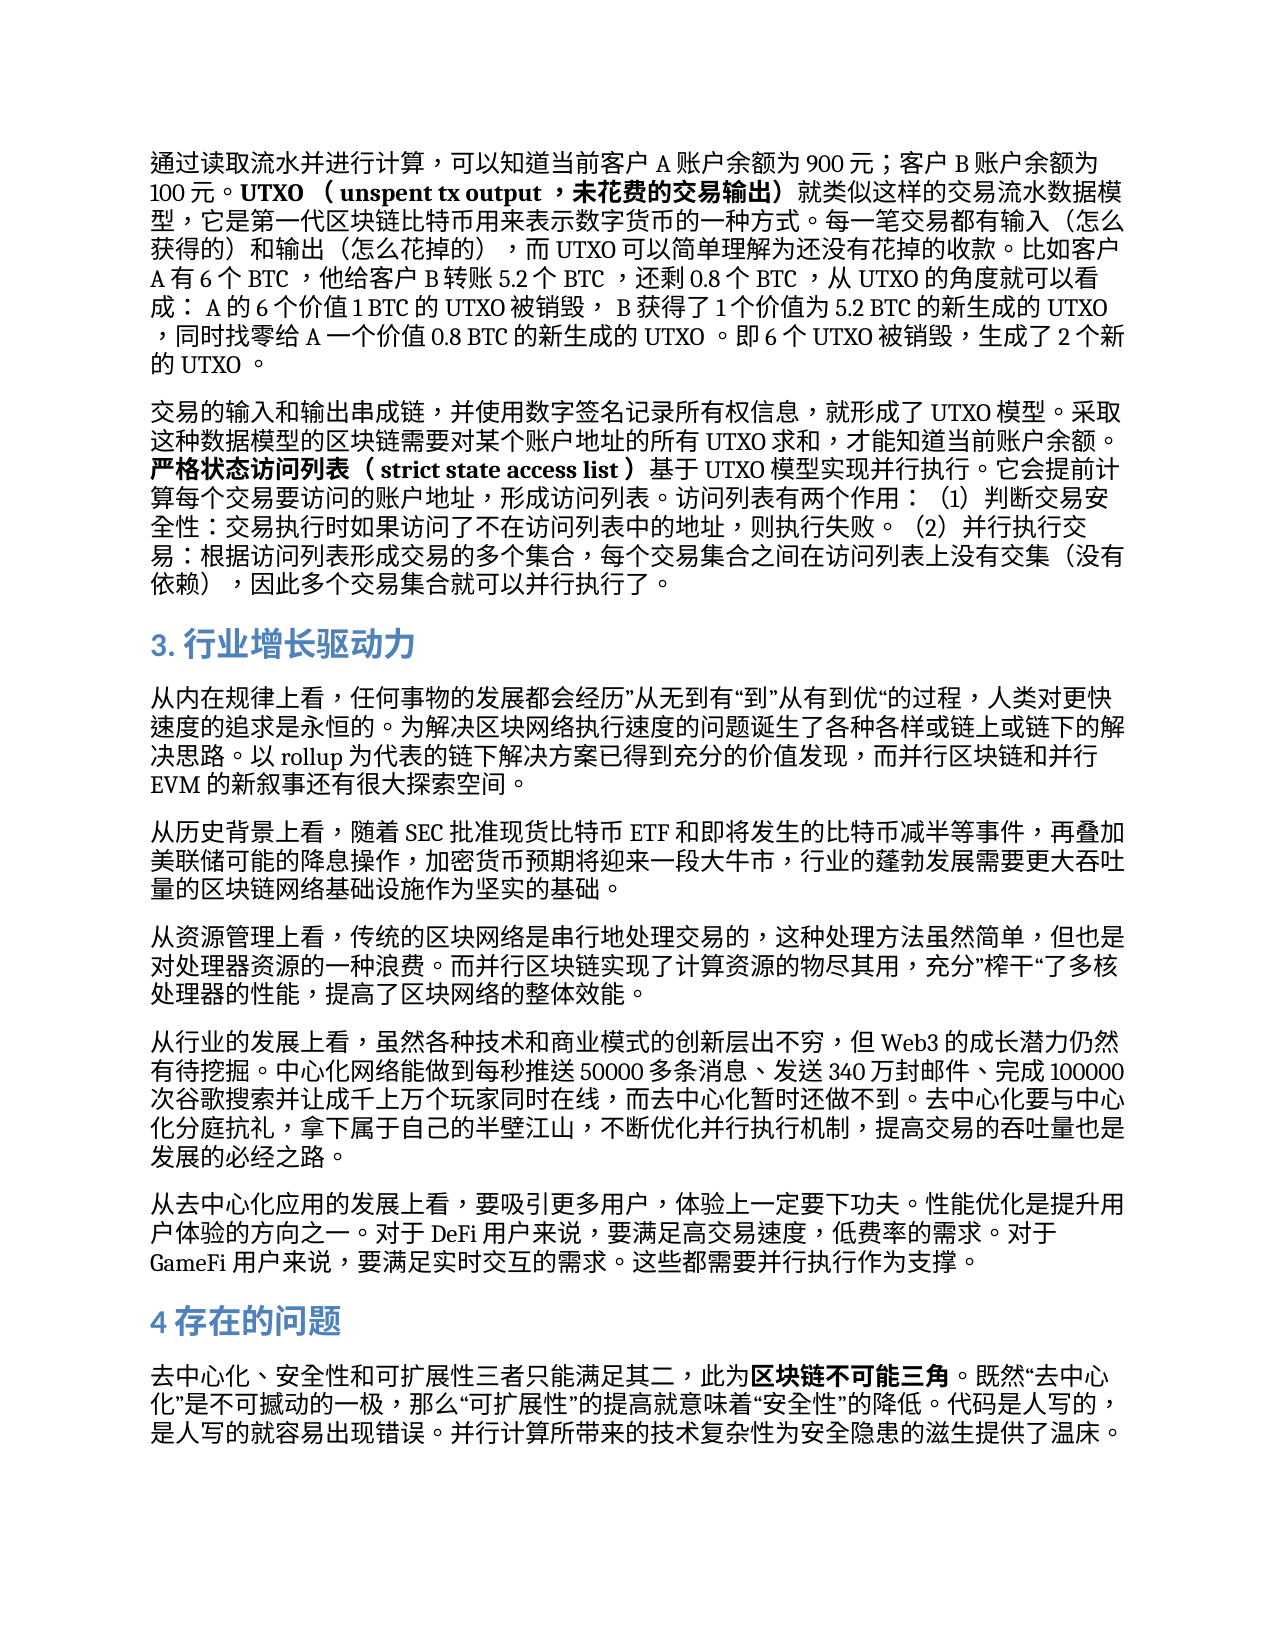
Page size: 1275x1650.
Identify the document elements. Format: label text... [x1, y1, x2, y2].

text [150, 1362, 1125, 1449]
text 通过读取流水并进行计算，可以知道当前客户 A 账户余额为900元；客户 B 账户余额为100元。UTXO （ unspent tx output ，未花费的交易输出）就类似这样的交易流水数据模型，它是第一代区块链比特币用来表示数字货币的一种方式。每一笔交易都有输入（怎么获得的）和输出（怎么花掉的），而 UTXO 可以简单理解为还没有花掉的收款。比如客户A有6个 BTC ，他给客户B转账5.2个 BTC ，还剩0.8个 BTC ，从 UTXO 的角度就可以看成： A 的6个价值1 BTC 的 UTXO 被销毁， B 获得了1个价值为5.2 BTC 的新生成的 UTXO ，同时找零给 A 一个价值0.8 BTC 的新生成的 UTXO 。即6个 UTXO 被销毁，生成了2个新的 UTXO 。 [150, 150, 1125, 380]
subtitle 4 存在的问题 [150, 1298, 1125, 1344]
text 从去中心化应用的发展上看，要吸引更多用户，体验上一定要下功夫。性能优化是提升用户体验的方向之一。对于 DeFi 用户来说，要满足高交易速度，低费率的需求。对于 GameFi 用户来说，要满足实时交互的需求。这些都需要并行执行作为支撑。 [150, 1191, 1125, 1277]
text 交易的输入和输出串成链，并使用数字签名记录所有权信息，就形成了 UTXO 模型。采取这种数据模型的区块链需要对某个账户地址的所有 UTXO 求和，才能知道当前账户余额。严格状态访问列表（ strict state access list ）基于 UTXO 模型实现并行执行。它会提前计算每个交易要访问的账户地址，形成访问列表。访问列表有两个作用：（1）判断交易安全性：交易执行时如果访问了不在访问列表中的地址，则执行失败。（2）并行执行交易：根据访问列表形成交易的多个集合，每个交易集合之间在访问列表上没有交集（没有依赖），因此多个交易集合就可以并行执行了。 [150, 399, 1125, 600]
text 从历史背景上看，随着 SEC 批准现货比特币 ETF 和即将发生的比特币减半等事件，再叠加美联储可能的降息操作，加密货币预期将迎来一段大牛市，行业的蓬勃发展需要更大吞吐量的区块链网络基础设施作为坚实的基础。 [150, 819, 1125, 905]
text 从内在规律上看，任何事物的发展都会经历”从无到有“到”从有到优“的过程，人类对更快速度的追求是永恒的。为解决区块网络执行速度的问题诞生了各种各样或链上或链下的解决思路。以 rollup 为代表的链下解决方案已得到充分的价值发现，而并行区块链和并行 EVM 的新叙事还有很大探索空间。 [150, 685, 1125, 800]
subtitle 3. 行业增长驱动力 [150, 621, 1125, 666]
text 从资源管理上看，传统的区块网络是串行地处理交易的，这种处理方法虽然简单，但也是对处理器资源的一种浪费。而并行区块链实现了计算资源的物尽其用，充分”榨干“了多核处理器的性能，提高了区块网络的整体效能。 [150, 924, 1125, 1010]
text 从行业的发展上看，虽然各种技术和商业模式的创新层出不穷，但 Web3 的成长潜力仍然有待挖掘。中心化网络能做到每秒推送50000多条消息、发送340万封邮件、完成100000次谷歌搜索并让成千上万个玩家同时在线，而去中心化暂时还做不到。去中心化要与中心化分庭抗礼，拿下属于自己的半壁江山，不断优化并行执行机制，提高交易的吞吐量也是发展的必经之路。 [150, 1029, 1125, 1172]
